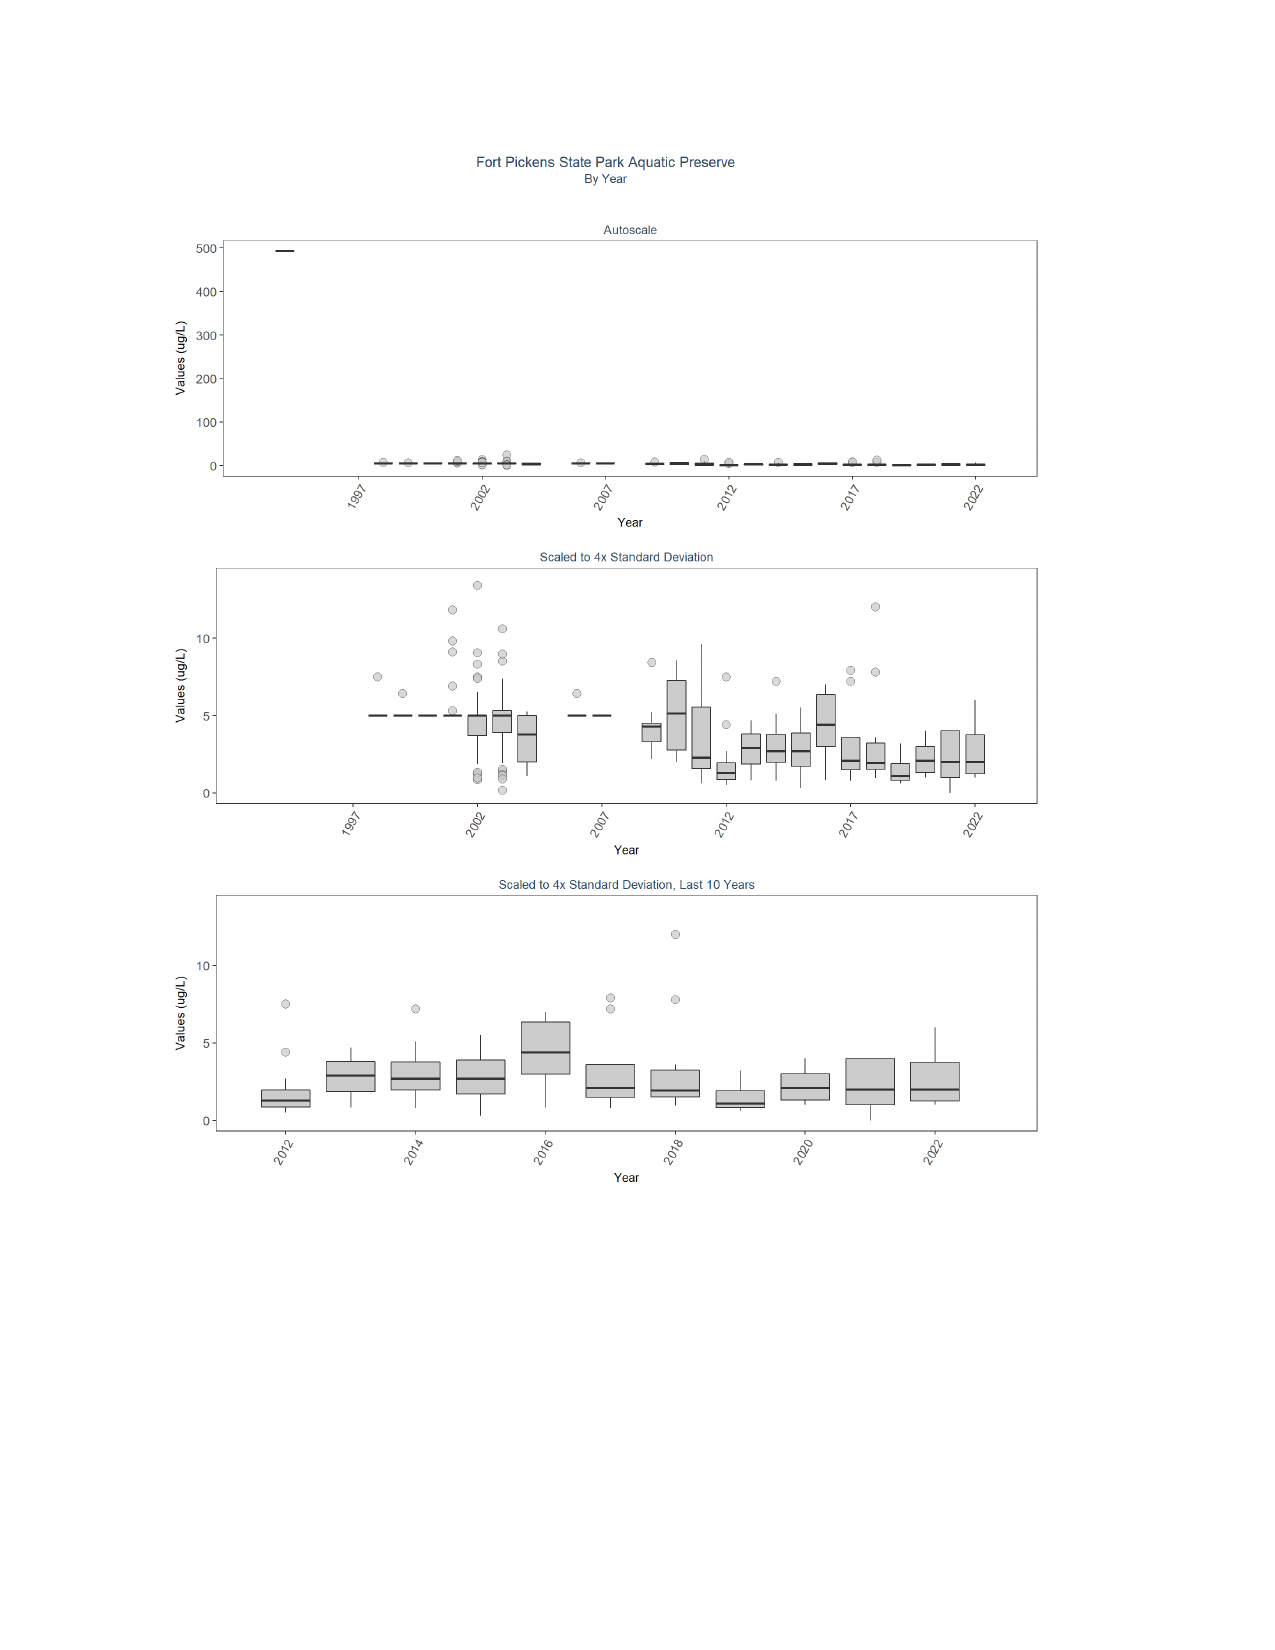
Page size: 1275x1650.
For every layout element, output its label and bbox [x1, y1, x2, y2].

picture [168, 150, 1044, 1200]
